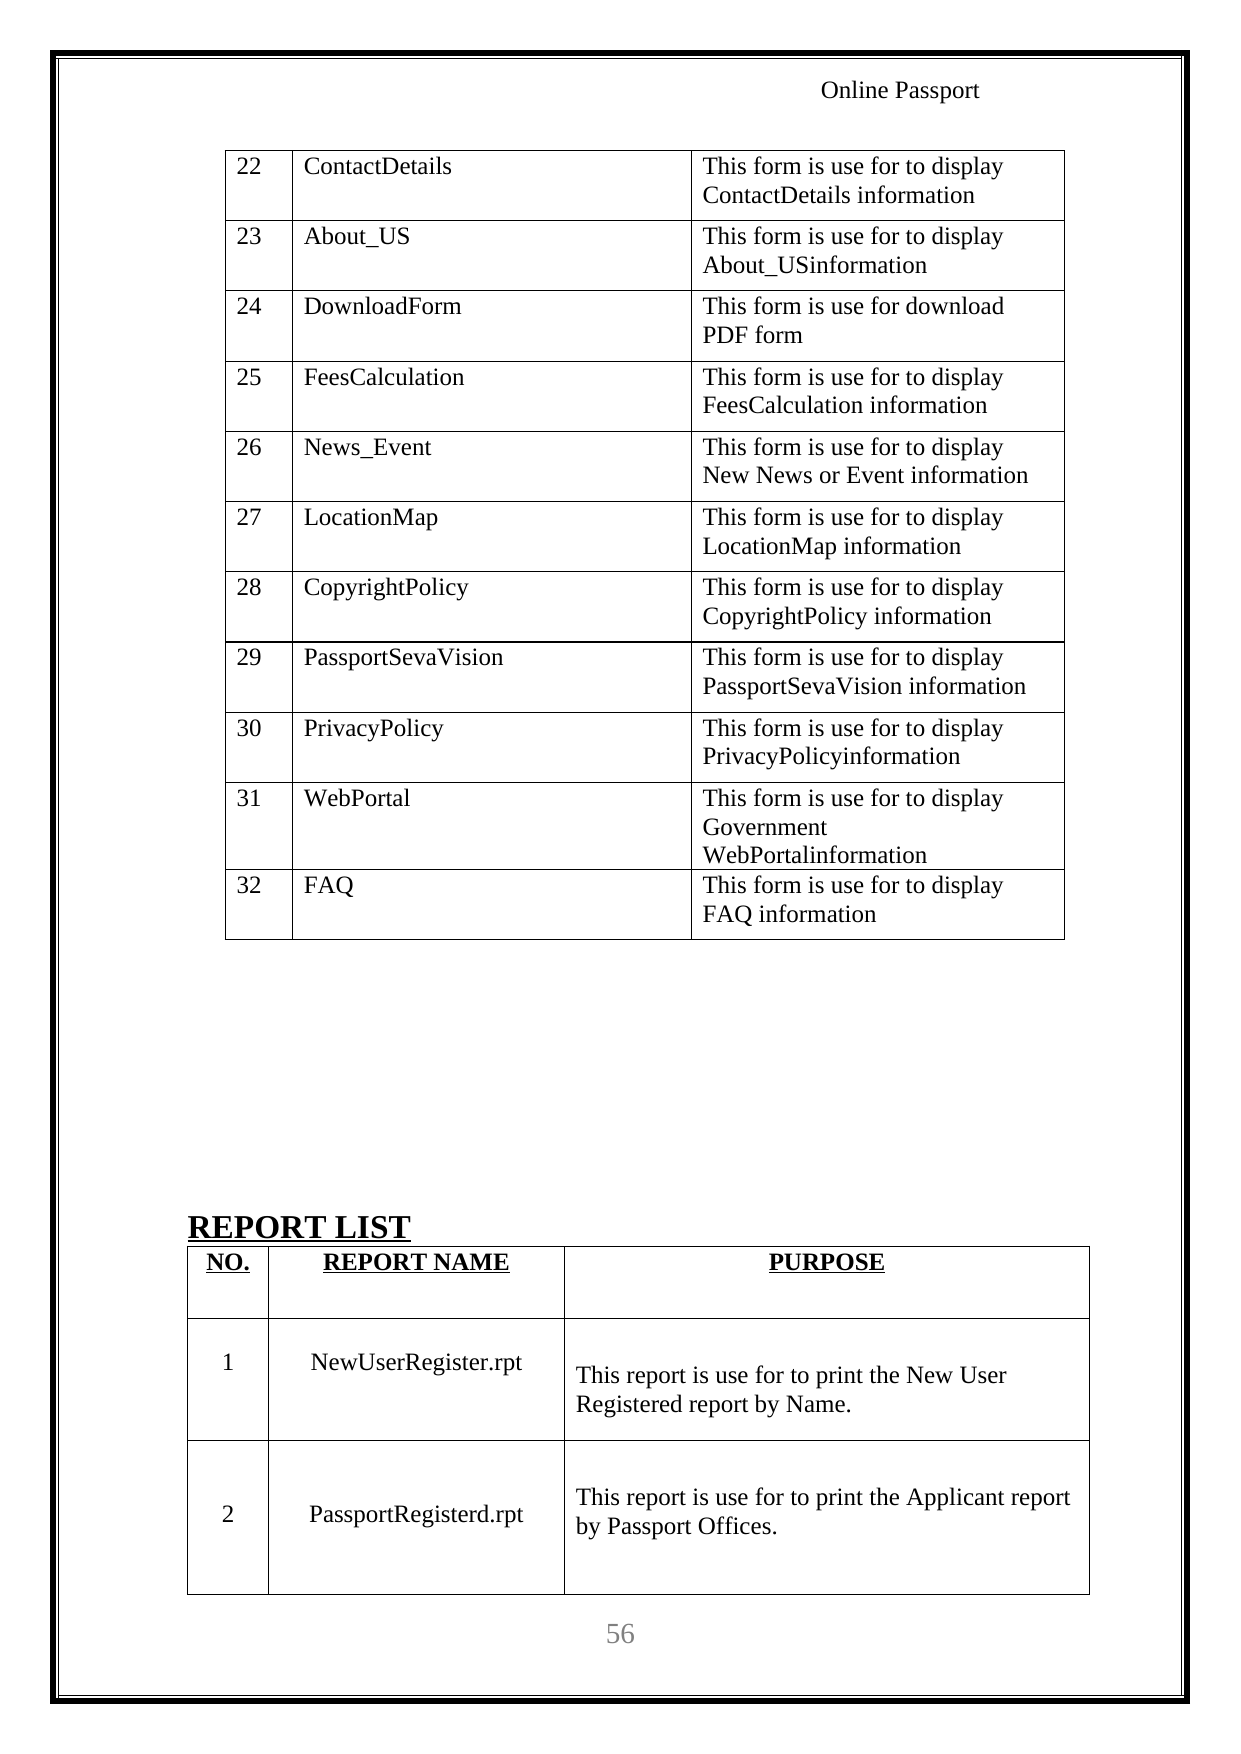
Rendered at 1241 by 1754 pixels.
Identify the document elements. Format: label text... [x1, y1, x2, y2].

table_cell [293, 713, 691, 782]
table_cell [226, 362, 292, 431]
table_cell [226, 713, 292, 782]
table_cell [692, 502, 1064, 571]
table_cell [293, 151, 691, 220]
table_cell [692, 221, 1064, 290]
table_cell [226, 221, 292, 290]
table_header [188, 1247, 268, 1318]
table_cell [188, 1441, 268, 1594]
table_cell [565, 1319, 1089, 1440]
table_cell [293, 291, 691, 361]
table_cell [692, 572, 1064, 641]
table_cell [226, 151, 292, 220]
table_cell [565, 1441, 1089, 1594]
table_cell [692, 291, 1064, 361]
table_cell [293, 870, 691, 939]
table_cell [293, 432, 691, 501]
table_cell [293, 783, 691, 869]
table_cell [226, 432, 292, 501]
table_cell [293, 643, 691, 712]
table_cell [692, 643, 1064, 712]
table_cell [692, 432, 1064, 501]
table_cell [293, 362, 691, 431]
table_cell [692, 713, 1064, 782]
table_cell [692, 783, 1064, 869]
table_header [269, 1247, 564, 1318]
title REPORT LIST [187, 1207, 1053, 1246]
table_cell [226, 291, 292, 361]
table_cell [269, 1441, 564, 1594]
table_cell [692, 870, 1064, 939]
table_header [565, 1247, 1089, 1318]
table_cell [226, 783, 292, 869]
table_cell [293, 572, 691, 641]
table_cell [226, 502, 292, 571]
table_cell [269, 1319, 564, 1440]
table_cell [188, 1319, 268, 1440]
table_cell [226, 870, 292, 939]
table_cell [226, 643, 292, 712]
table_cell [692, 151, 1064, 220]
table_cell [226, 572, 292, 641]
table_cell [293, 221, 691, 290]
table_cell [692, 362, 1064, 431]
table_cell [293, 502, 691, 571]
